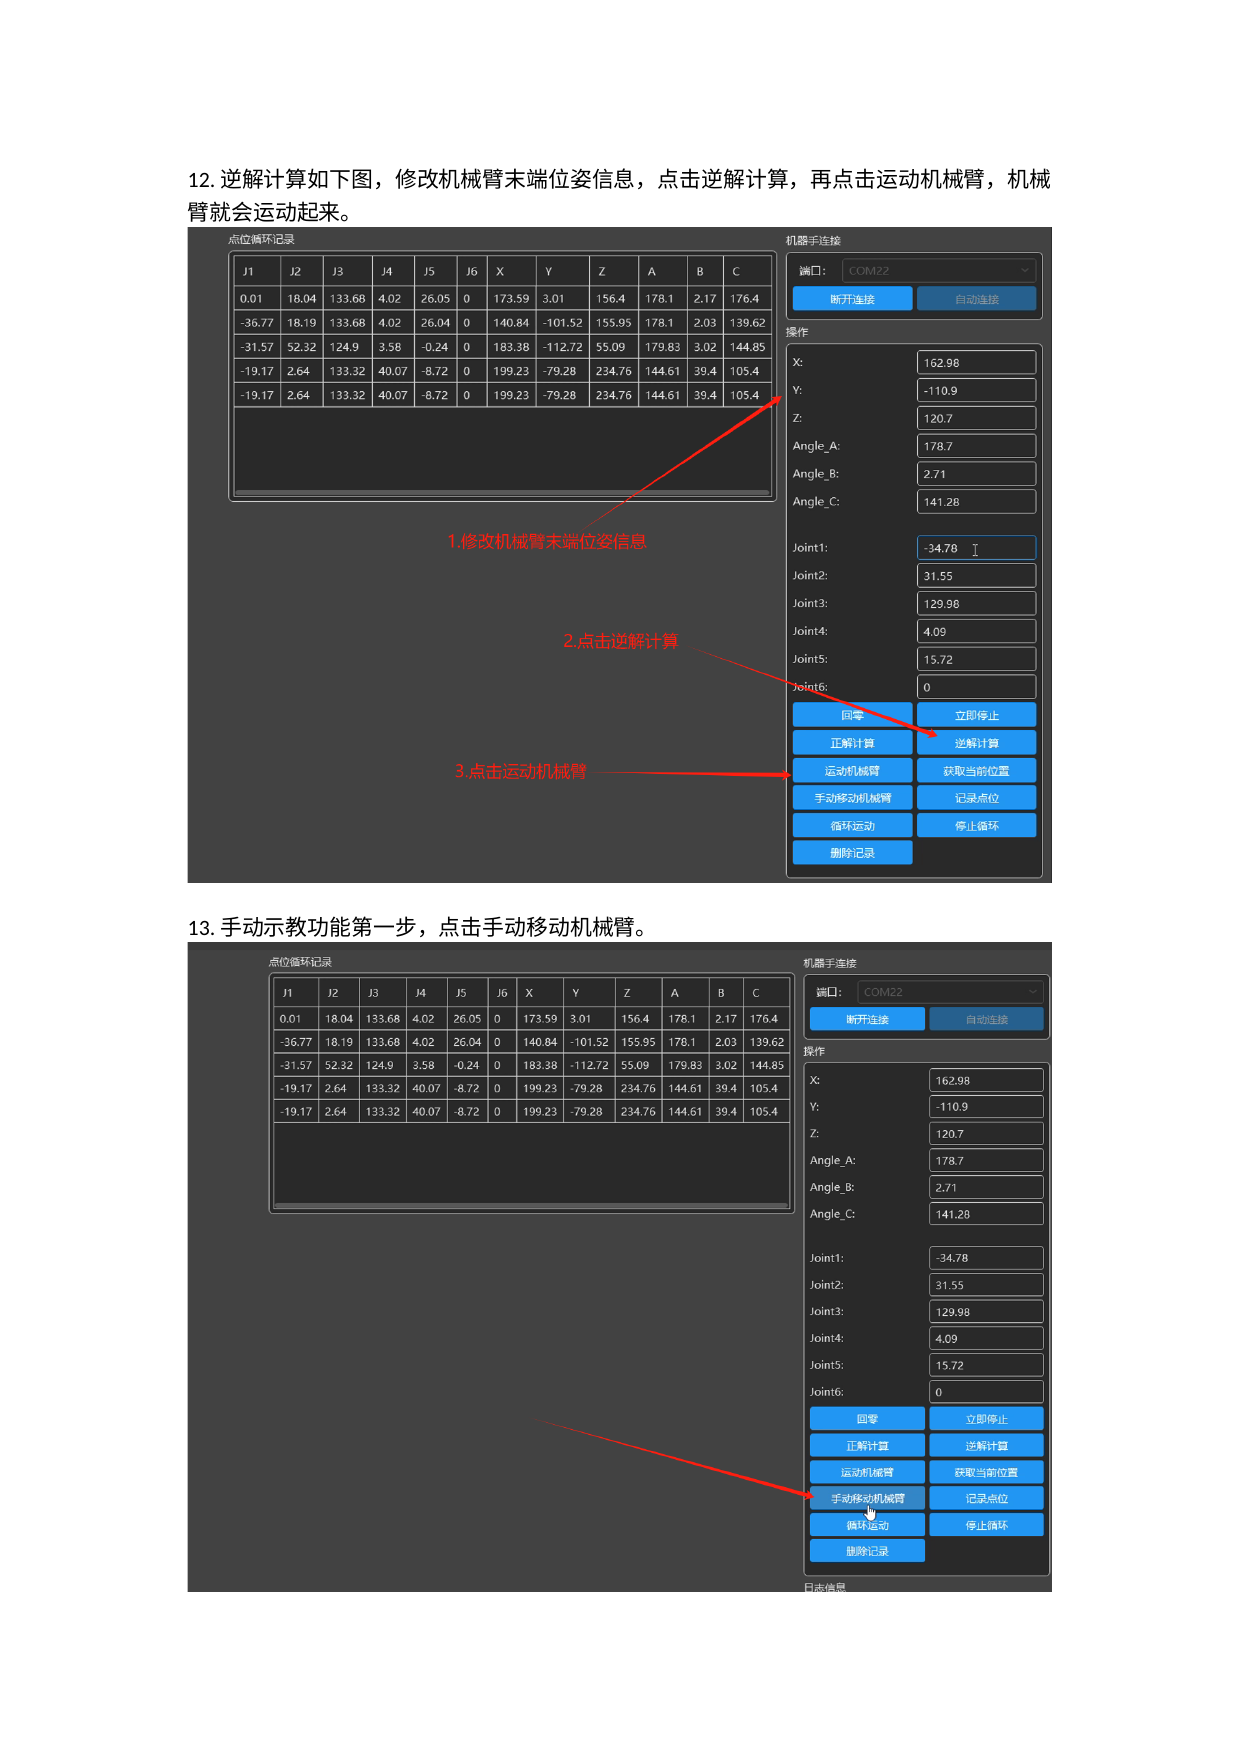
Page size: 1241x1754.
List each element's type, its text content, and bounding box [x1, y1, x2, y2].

list 逆解计算如下图，修改机械臂末端位姿信息，点击逆解计算，再点击运动机械臂，机械臂就会运动起来。 [187, 162, 1053, 227]
picture [187, 227, 1052, 883]
picture [187, 942, 1052, 1592]
list 手动示教功能第一步，点击手动移动机械臂。 [187, 909, 1053, 942]
